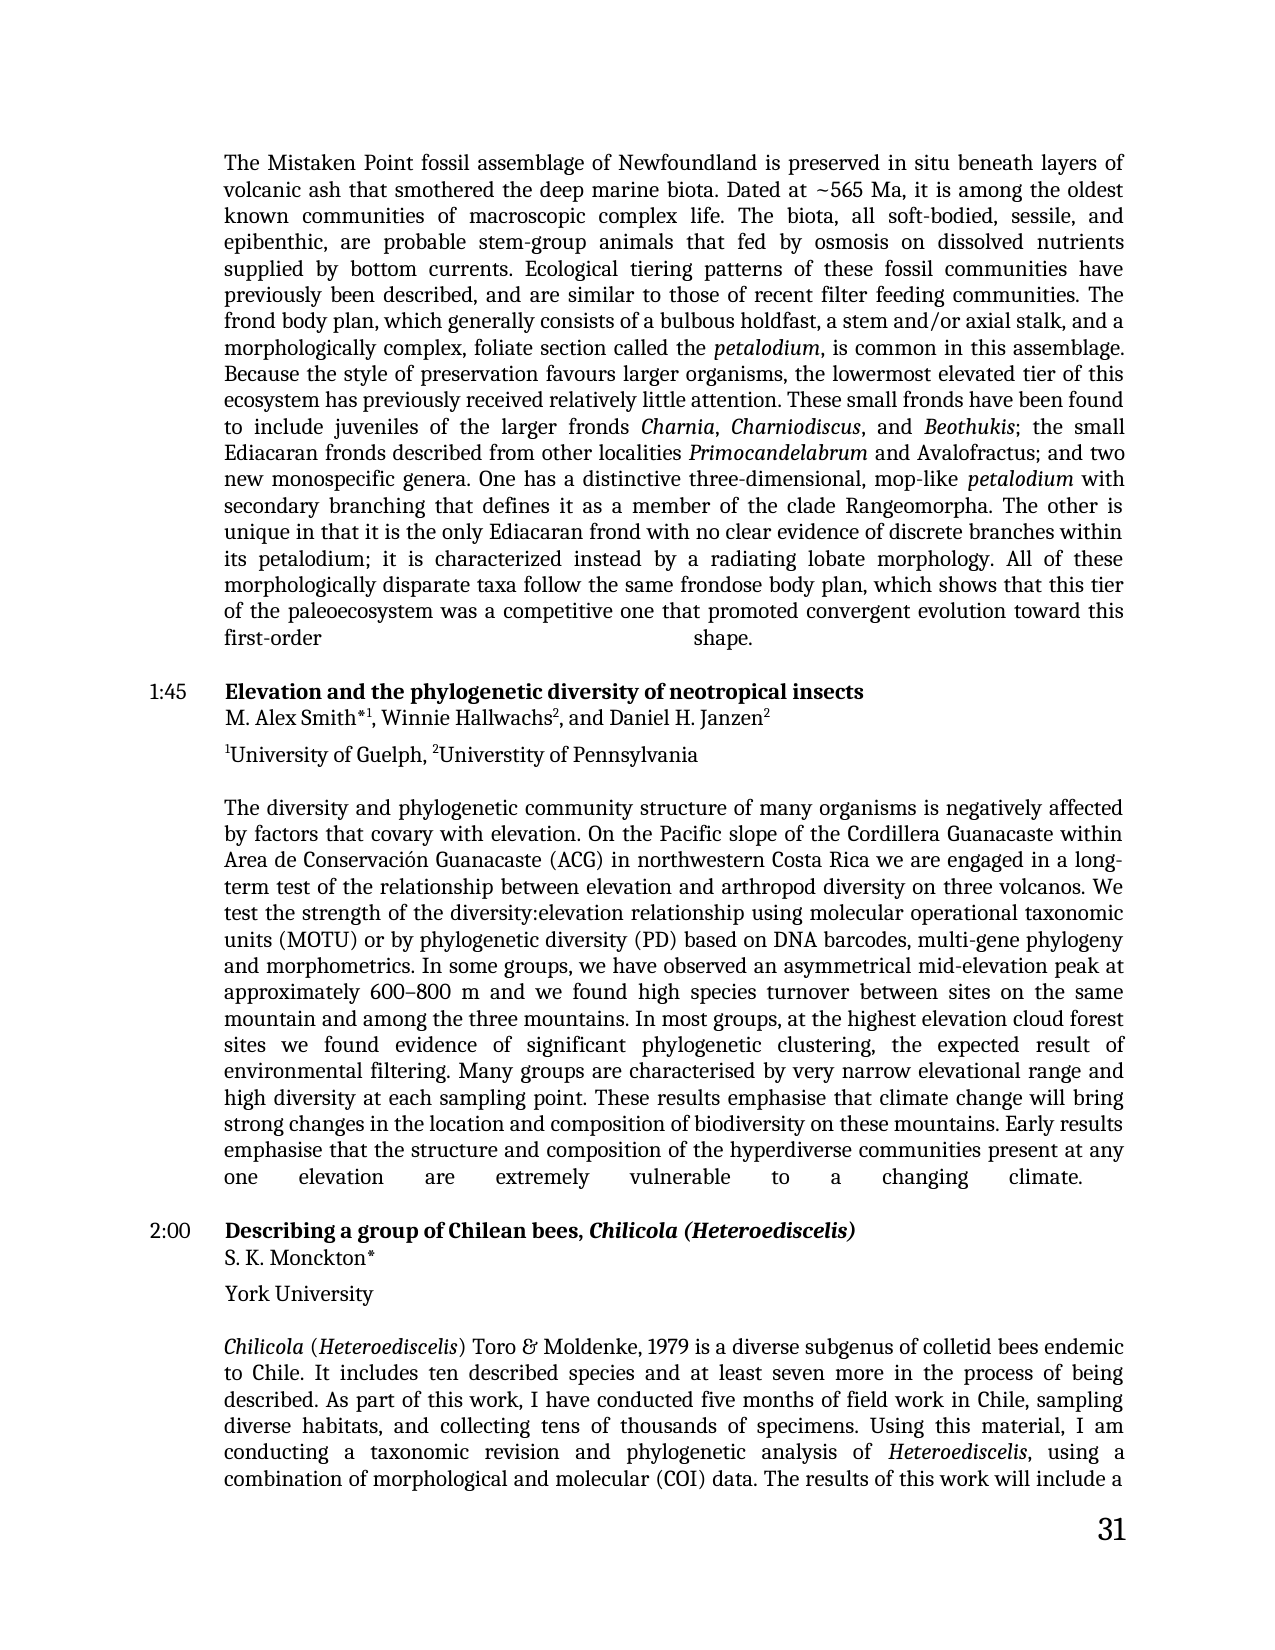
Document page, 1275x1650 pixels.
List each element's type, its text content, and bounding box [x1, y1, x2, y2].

text M. Alex Smith*1, Winnie Hallwachs2, and Daniel H. Janzen2 [150, 705, 1125, 731]
text York University [150, 1281, 1125, 1307]
text The diversity and phylogenetic community structure of many organisms is negatively affected by factors that covary with elevation. On the Pacific slope of the Cordillera Guanacaste within Area de Conservación Guanacaste (ACG) in northwestern Costa Rica we are engaged in a long-term test of the relationship between elevation and arthropod diversity on three volcanos. We test the strength of the diversity:elevation relationship using molecular operational taxonomic units (MOTU) or by phylogenetic diversity (PD) based on DNA barcodes, multi-gene phylogeny and morphometrics. In some groups, we have observed an asymmetrical mid-elevation peak at approximately 600–800 m and we found high species turnover between sites on the same mountain and among the three mountains. In most groups, at the highest elevation cloud forest sites we found evidence of significant phylogenetic clustering, the expected result of environmental filtering. Many groups are characterised by very narrow elevational range and high diversity at each sampling point. These results emphasise that climate change will bring strong changes in the location and composition of biodiversity on these mountains. Early results emphasise that the structure and composition of the hyperdiverse communities present at any one elevation are extremely vulnerable to a changing climate. [224, 794, 1125, 1218]
text The Mistaken Point fossil assemblage of Newfoundland is preserved in situ beneath layers of volcanic ash that smothered the deep marine biota. Dated at ~565 Ma, it is among the oldest known communities of macroscopic complex life. The biota, all soft-bodied, sessile, and epibenthic, are probable stem-group animals that fed by osmosis on dissolved nutrients supplied by bottom currents. Ecological tiering patterns of these fossil communities have previously been described, and are similar to those of recent filter feeding communities. The frond body plan, which generally consists of a bulbous holdfast, a stem and/or axial stalk, and a morphologically complex, foliate section called the petalodium, is common in this assemblage. Because the style of preservation favours larger organisms, the lowermost elevated tier of this ecosystem has previously received relatively little attention. These small fronds have been found to include juveniles of the larger fronds Charnia, Charniodiscus, and Beothukis; the small Ediacaran fronds described from other localities Primocandelabrum and Avalofractus; and two new monospecific genera. One has a distinctive three-dimensional, mop-like petalodium with secondary branching that defines it as a member of the clade Rangeomorpha. The other is unique in that it is the only Ediacaran frond with no clear evidence of discrete branches within its petalodium; it is characterized instead by a radiating lobate morphology. All of these morphologically disparate taxa follow the same frondose body plan, which shows that this tier of the paleoecosystem was a competitive one that promoted convergent evolution toward this first-order shape. [224, 150, 1125, 679]
text 1:45 Elevation and the phylogenetic diversity of neotropical insects [150, 679, 1125, 705]
text S. K. Monckton* [150, 1244, 1125, 1271]
text 1University of Guelph, 2Universtity of Pennsylvania [150, 742, 1125, 768]
text 2:00 Describing a group of Chilean bees, Chilicola (Heteroediscelis) [150, 1218, 1125, 1244]
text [224, 1334, 1125, 1492]
